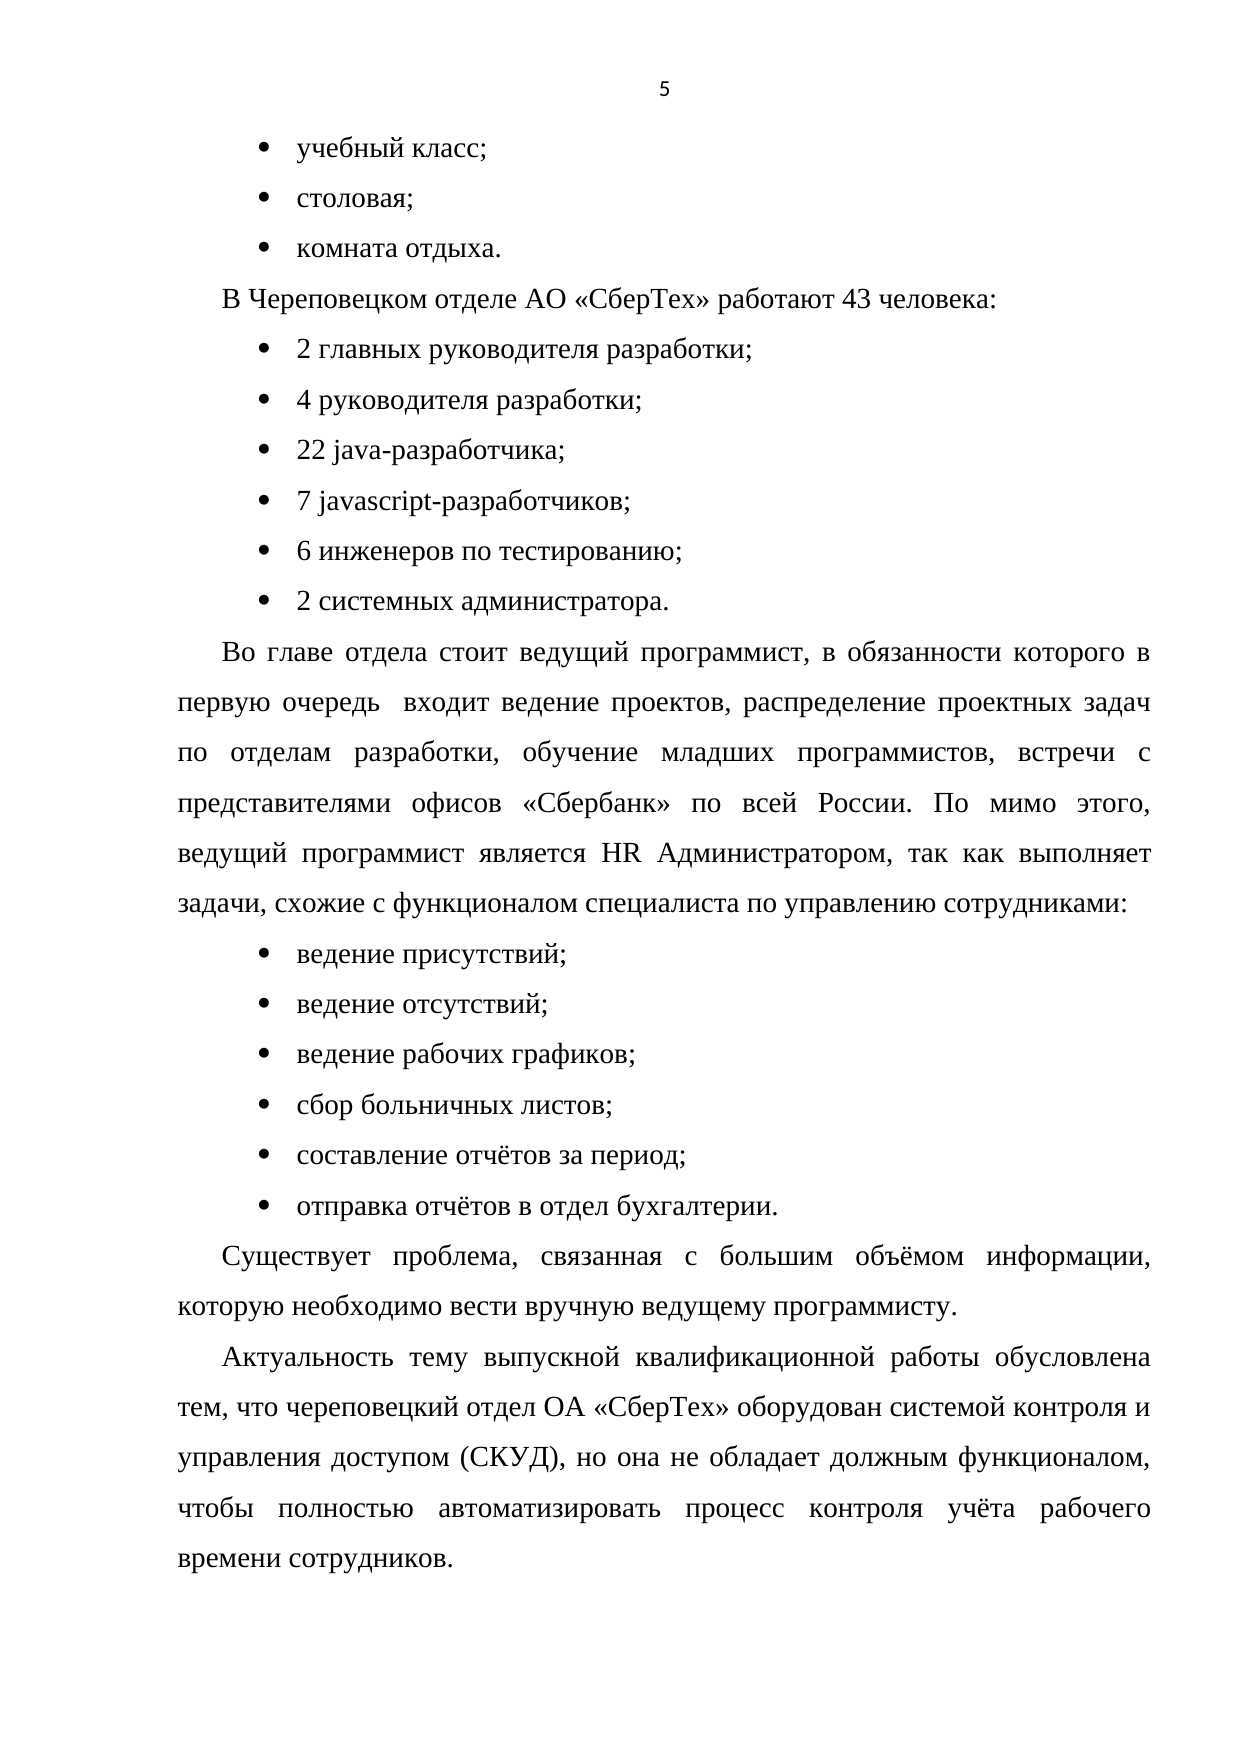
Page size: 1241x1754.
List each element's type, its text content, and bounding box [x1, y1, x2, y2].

list учебный класс; [259, 130, 1152, 163]
list 2 главных руководителя разработки; [259, 331, 1152, 365]
list 7 javascript-разработчиков; [259, 483, 1152, 516]
list сбор больничных листов; [259, 1087, 1152, 1121]
list ведение рабочих графиков; [259, 1037, 1152, 1070]
text В Череповецком отделе АО «СберТех» работают 43 человека: [177, 281, 1152, 314]
list столовая; [259, 180, 1152, 214]
list 6 инженеров по тестированию; [259, 533, 1152, 567]
list составление отчётов за период; [259, 1137, 1152, 1171]
list отправка отчётов в отдел бухгалтерии. [259, 1188, 1152, 1221]
text Существует проблема, связанная с большим объёмом информации, которую необходимо вести вручную ведущему программисту. [177, 1238, 1152, 1322]
list комната отдыха. [259, 231, 1152, 264]
text Актуальность тему выпускной квалификационной работы обусловлена тем, что череповецкий отдел ОА «СберТех» оборудован системой контроля и управления доступом (СКУД), но она не обладает должным функционалом, чтобы полностью автоматизировать процесс контроля учёта рабочего времени сотрудников. [177, 1339, 1152, 1574]
list 4 руководителя разработки; [259, 382, 1152, 415]
list ведение отсутствий; [259, 986, 1152, 1020]
list ведение присутствий; [259, 936, 1152, 969]
list 2 системных администратора. [259, 583, 1152, 617]
text Во главе отдела стоит ведущий программист, в обязанности которого в первую очередь входит ведение проектов, распределение проектных задач по отделам разработки, обучение младших программистов, встречи с представителями офисов «Сбербанк» по всей России. По мимо этого, ведущий программист является HR Администратором, так как выполняет задачи, схожие с функционалом специалиста по управлению сотрудниками: [177, 634, 1152, 919]
list 22 java-разработчика; [259, 432, 1152, 466]
